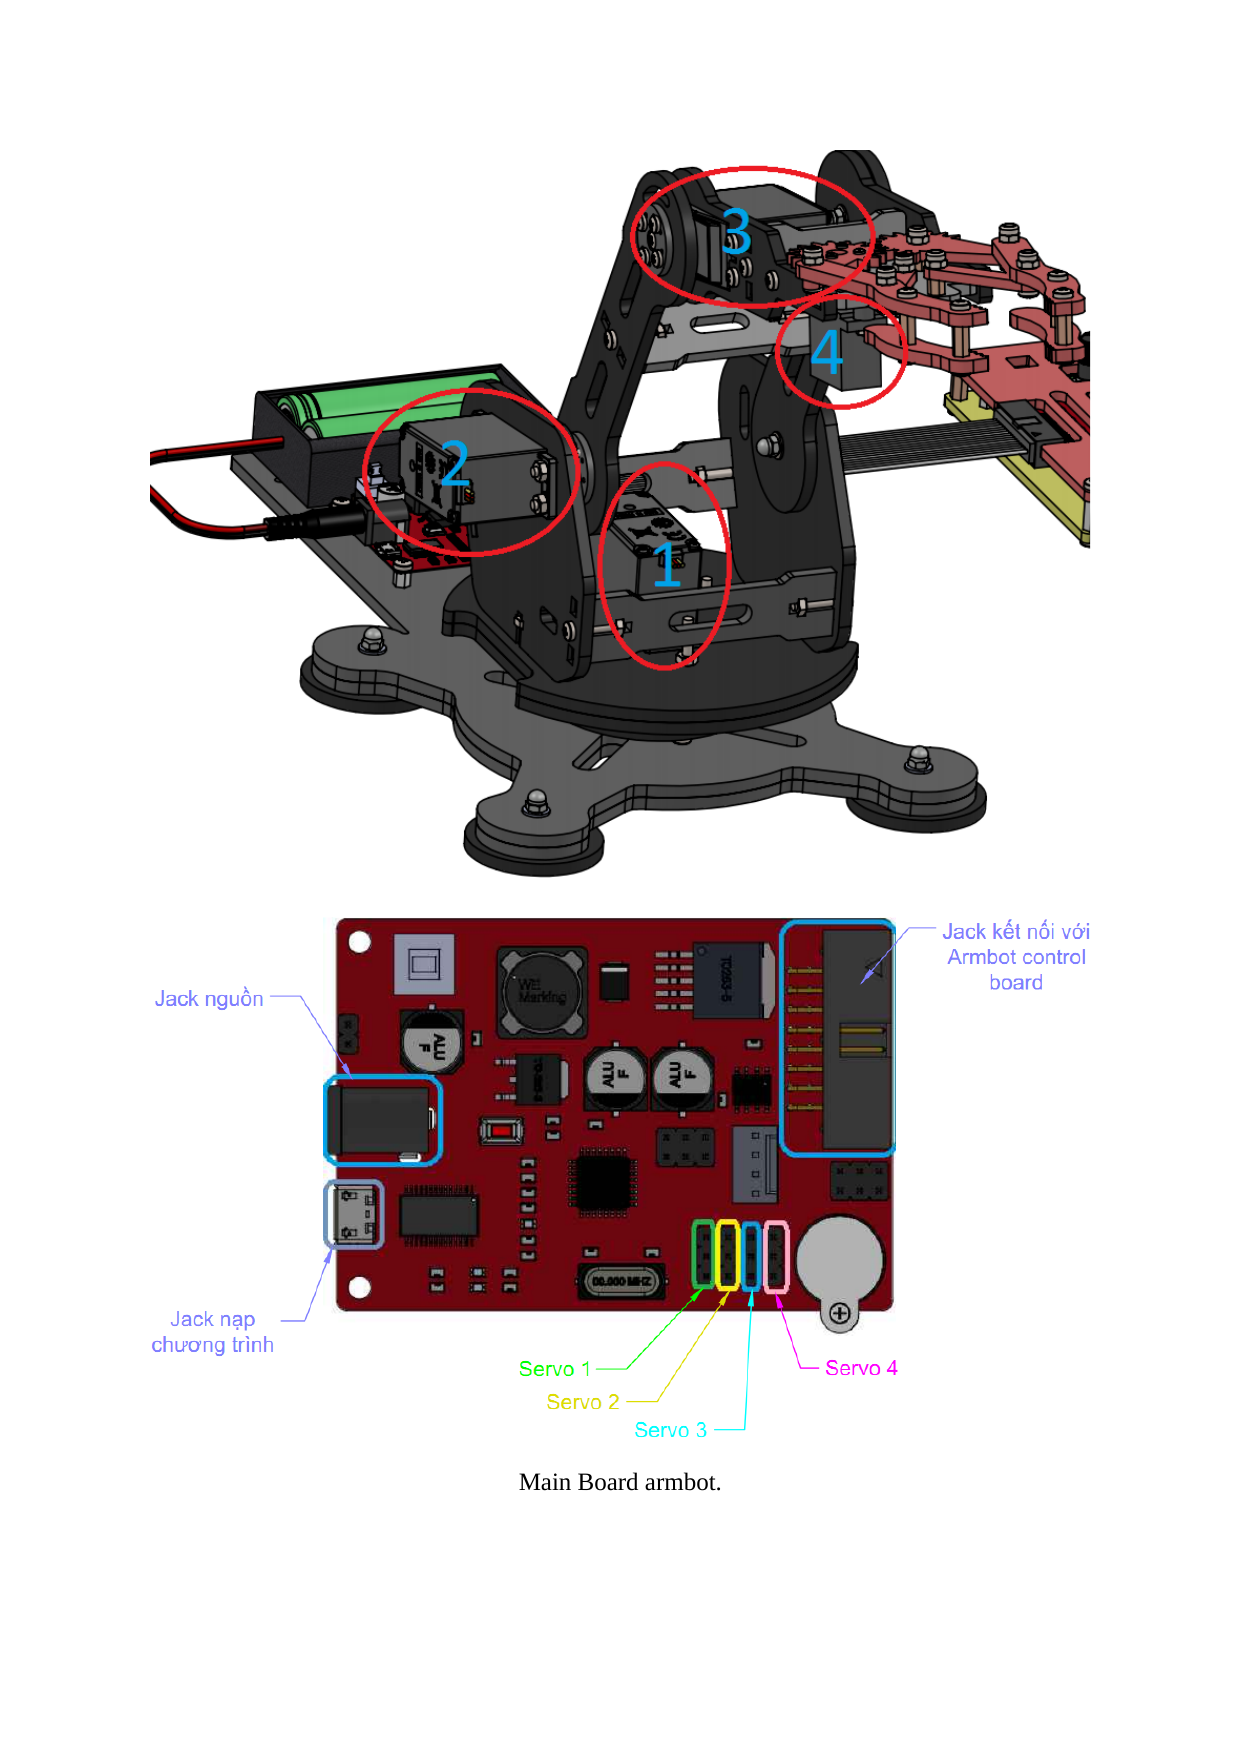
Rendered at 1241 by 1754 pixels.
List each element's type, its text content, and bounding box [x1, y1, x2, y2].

picture [150, 150, 1091, 882]
picture [150, 906, 1091, 1442]
text Main Board armbot. [150, 1467, 1090, 1495]
